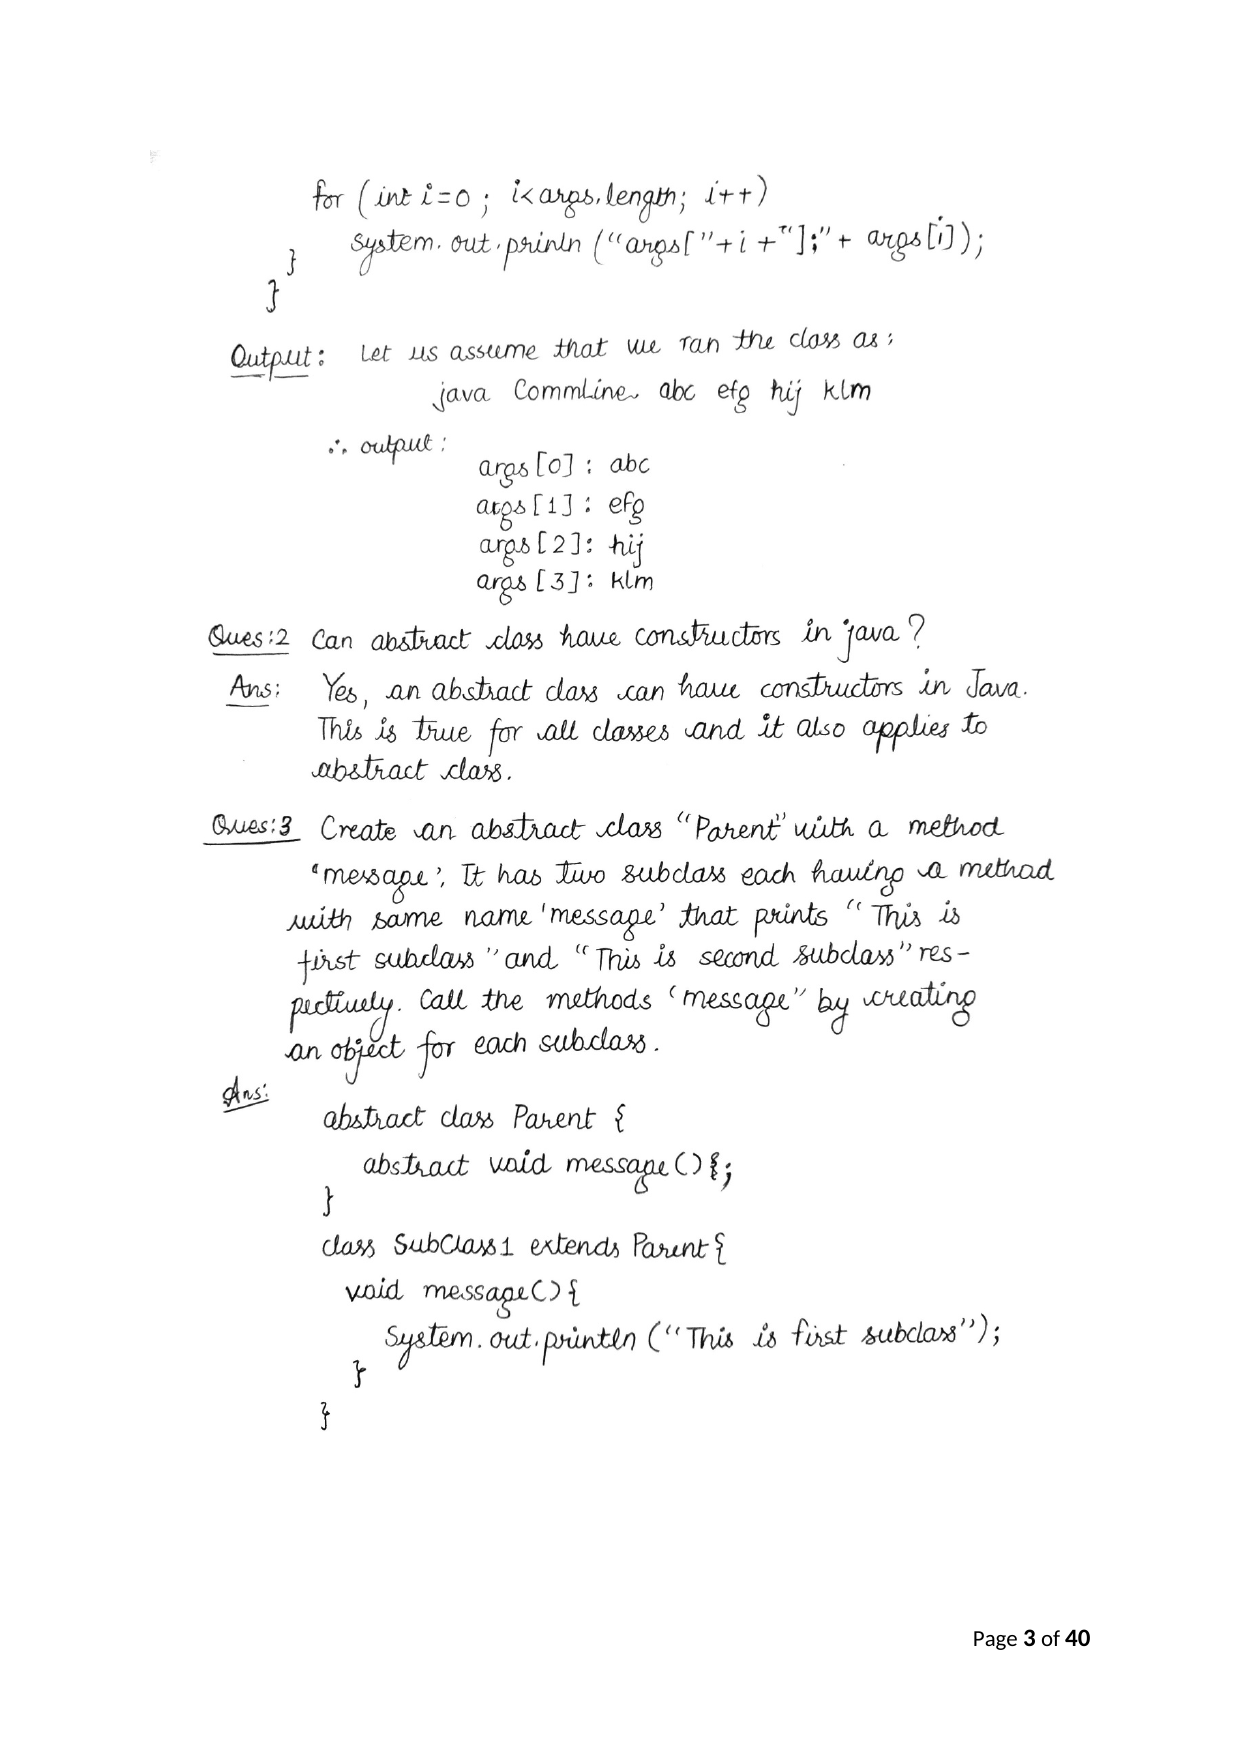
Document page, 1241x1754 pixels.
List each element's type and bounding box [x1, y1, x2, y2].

picture [150, 150, 1091, 1486]
